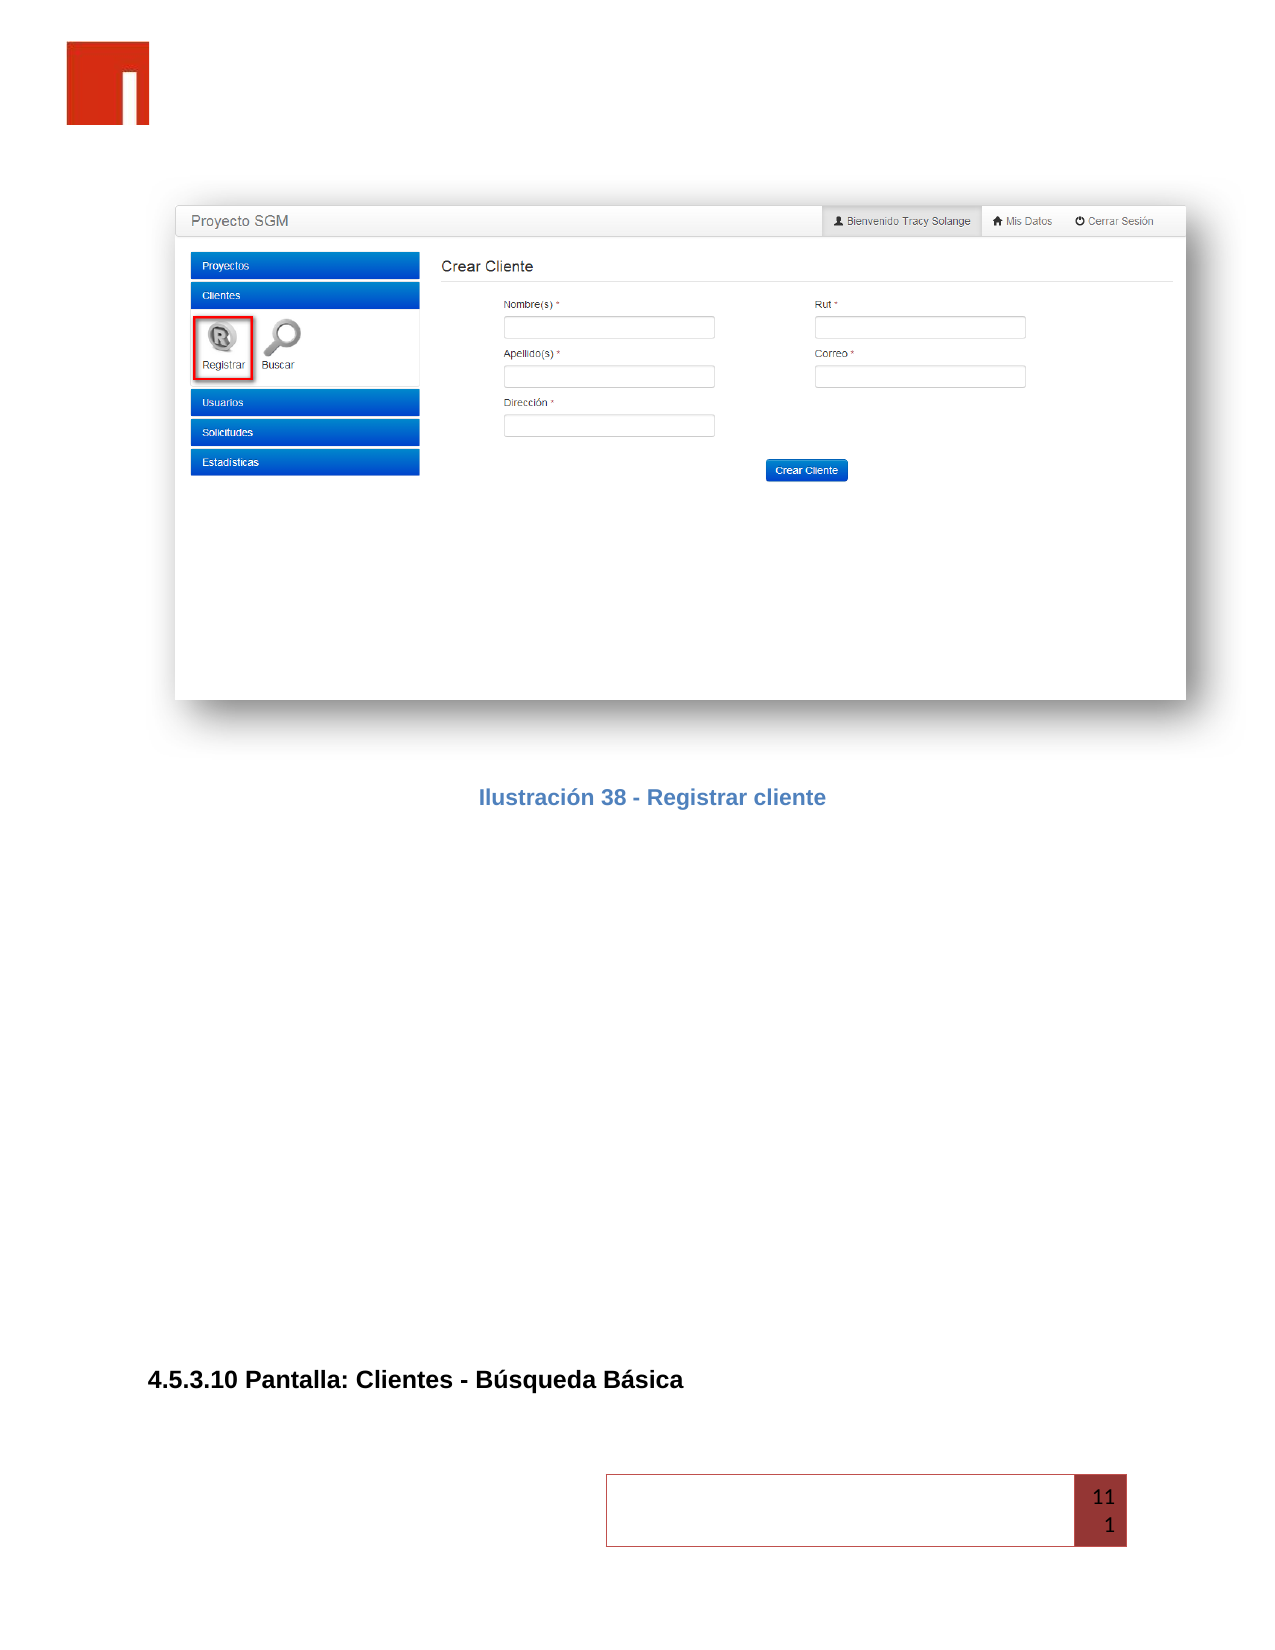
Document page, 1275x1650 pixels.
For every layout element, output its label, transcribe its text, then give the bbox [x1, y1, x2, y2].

subtitle 4.5.3.10 Pantalla: Clientes - Búsqueda Básica [148, 1365, 1157, 1394]
picture [66, 41, 150, 125]
picture [175, 205, 1186, 700]
text Ilustración 38 - Registrar cliente [148, 783, 1157, 810]
